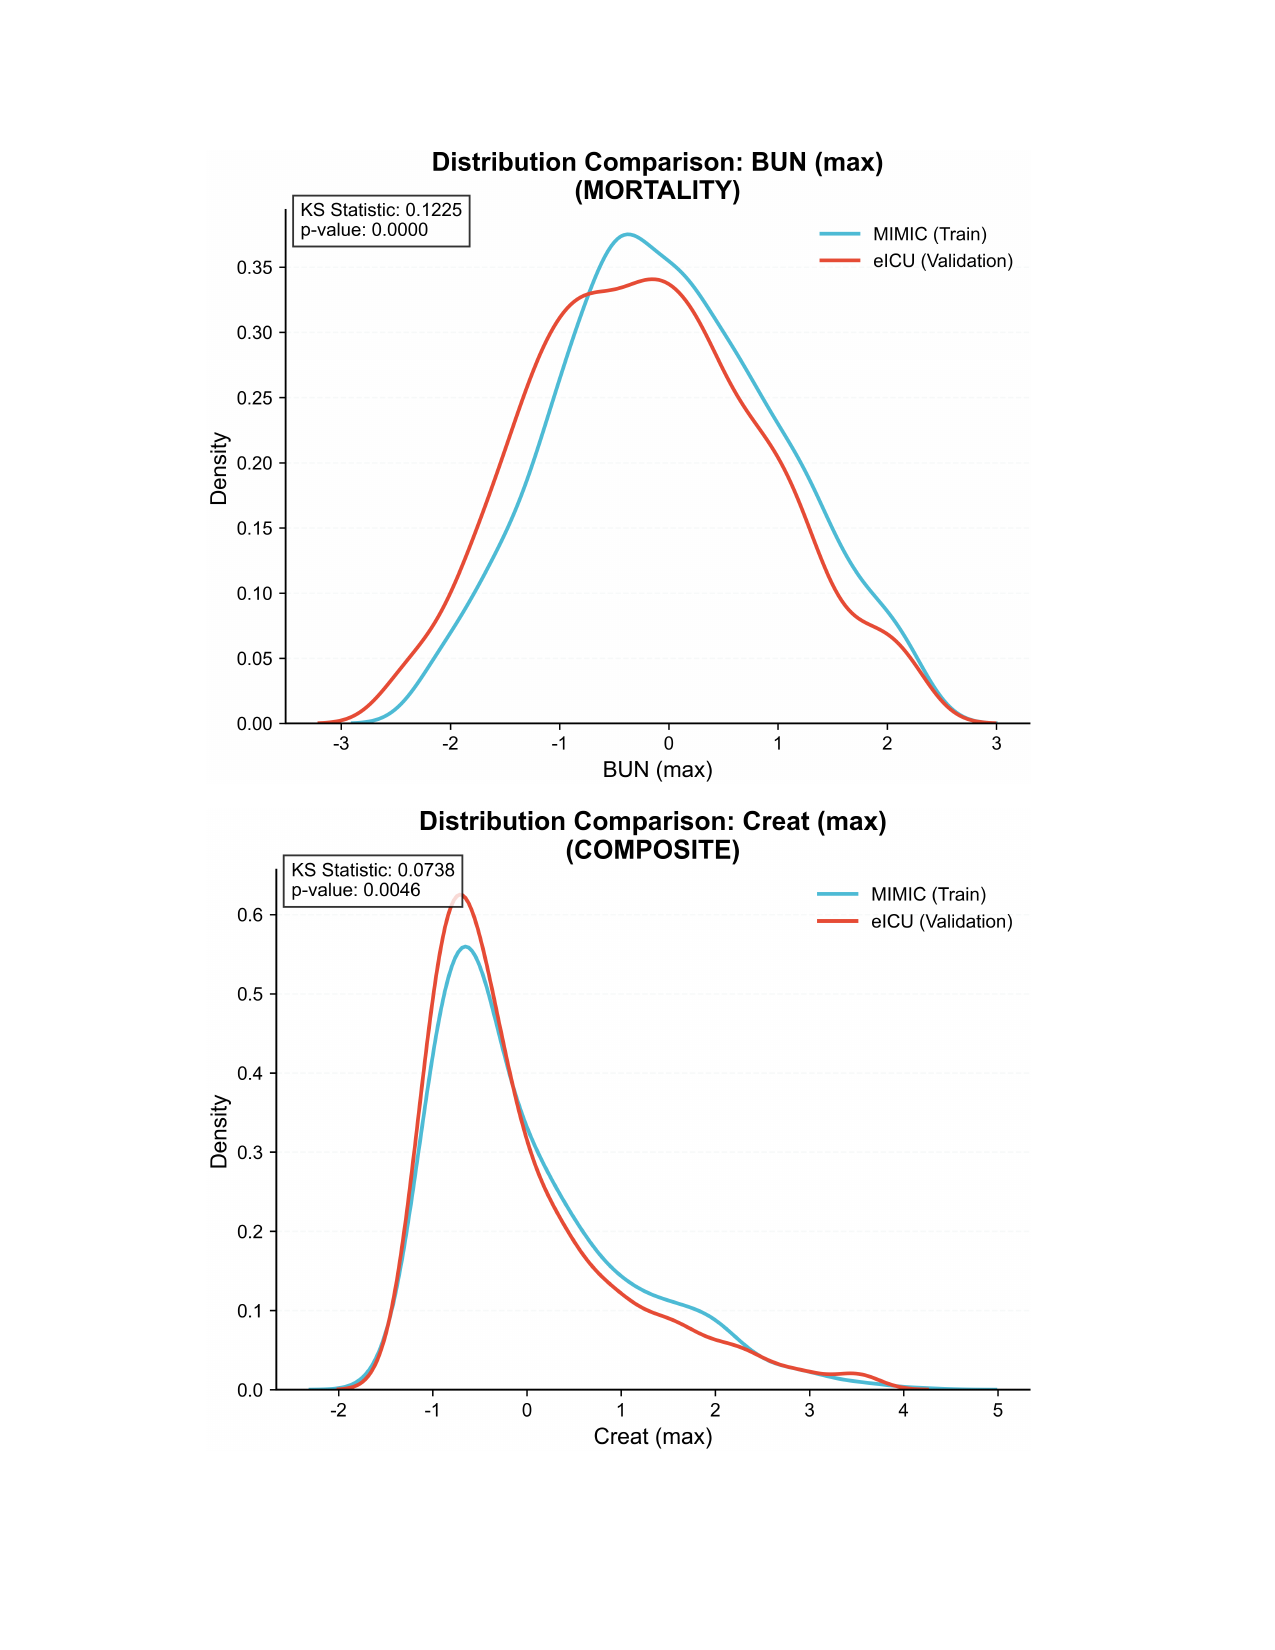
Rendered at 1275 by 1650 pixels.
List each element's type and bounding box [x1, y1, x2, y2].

picture [206, 150, 1032, 784]
picture [206, 808, 1032, 1451]
